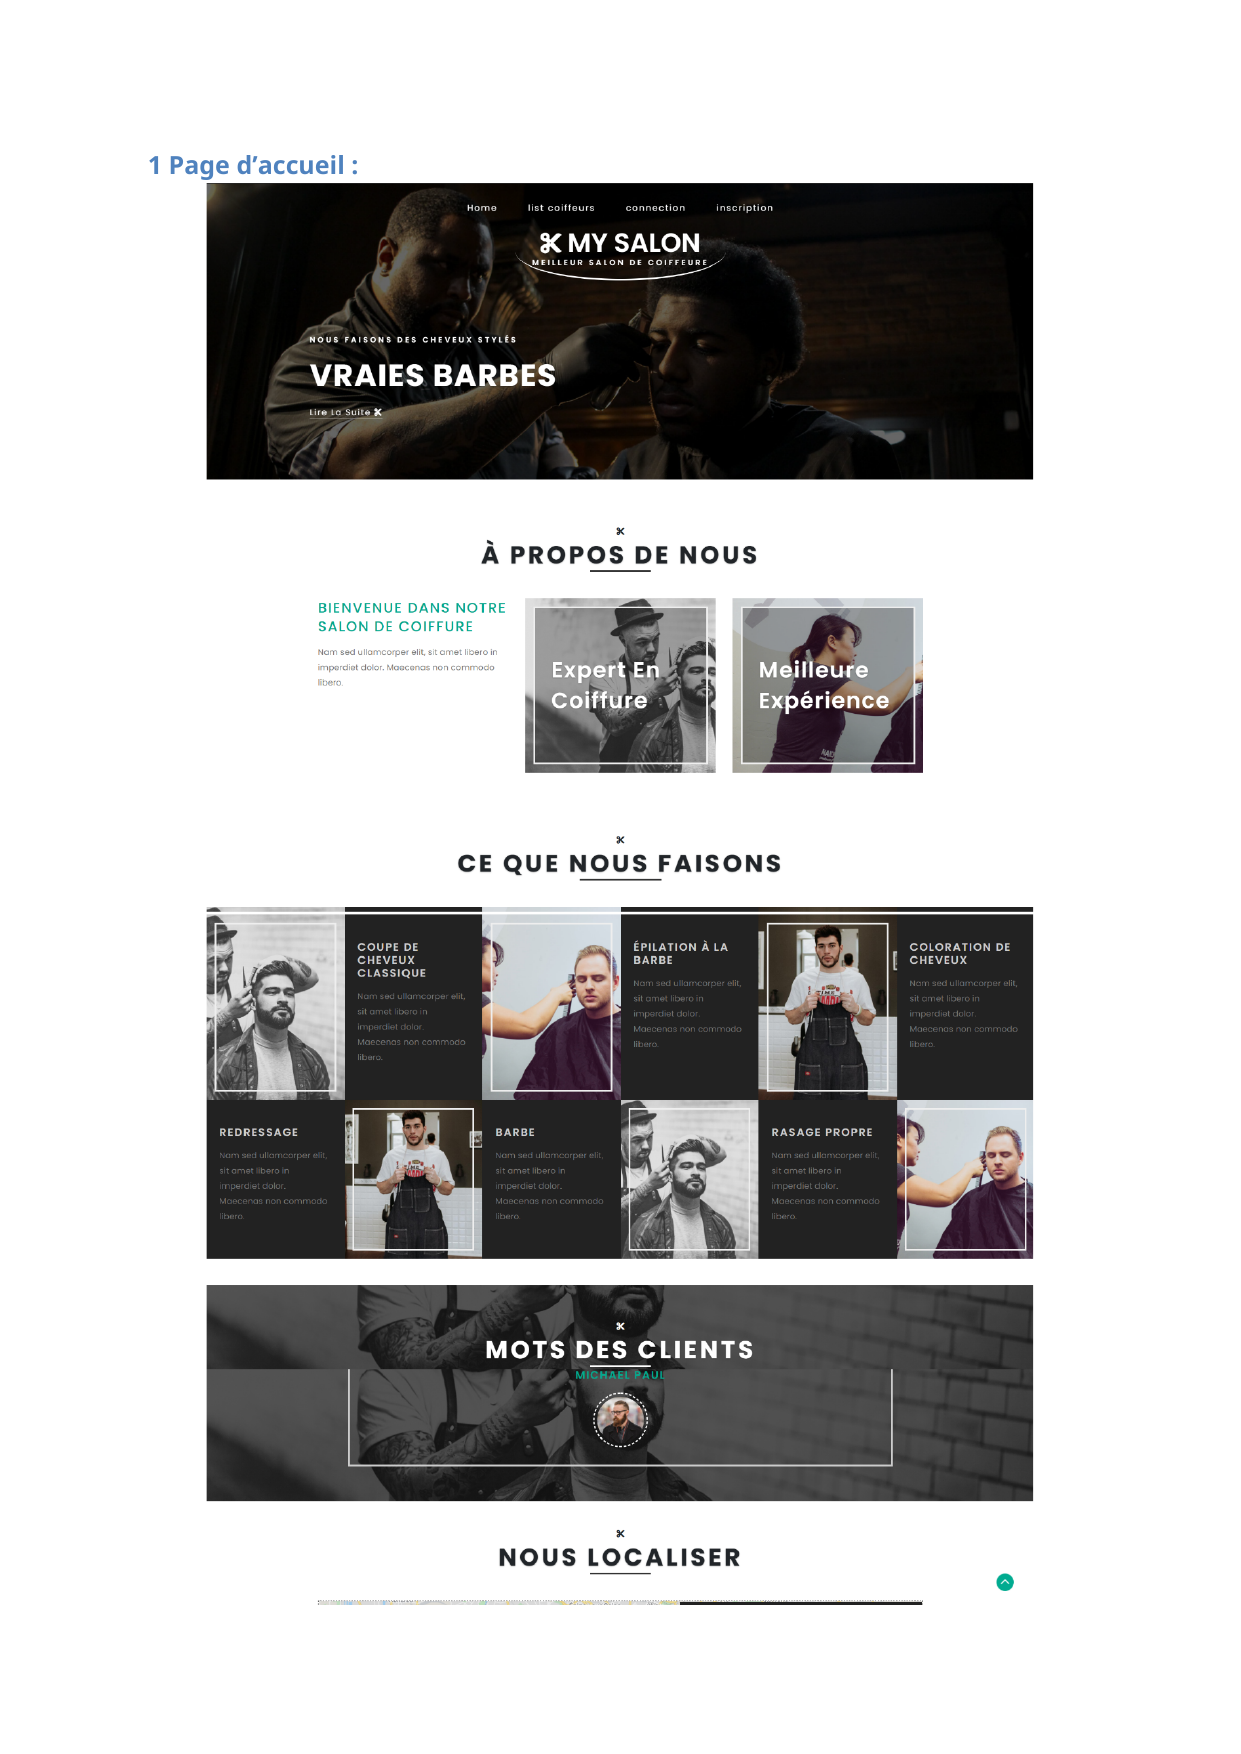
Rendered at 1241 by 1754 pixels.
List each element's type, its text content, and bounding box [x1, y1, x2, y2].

picture [206, 183, 1034, 1605]
